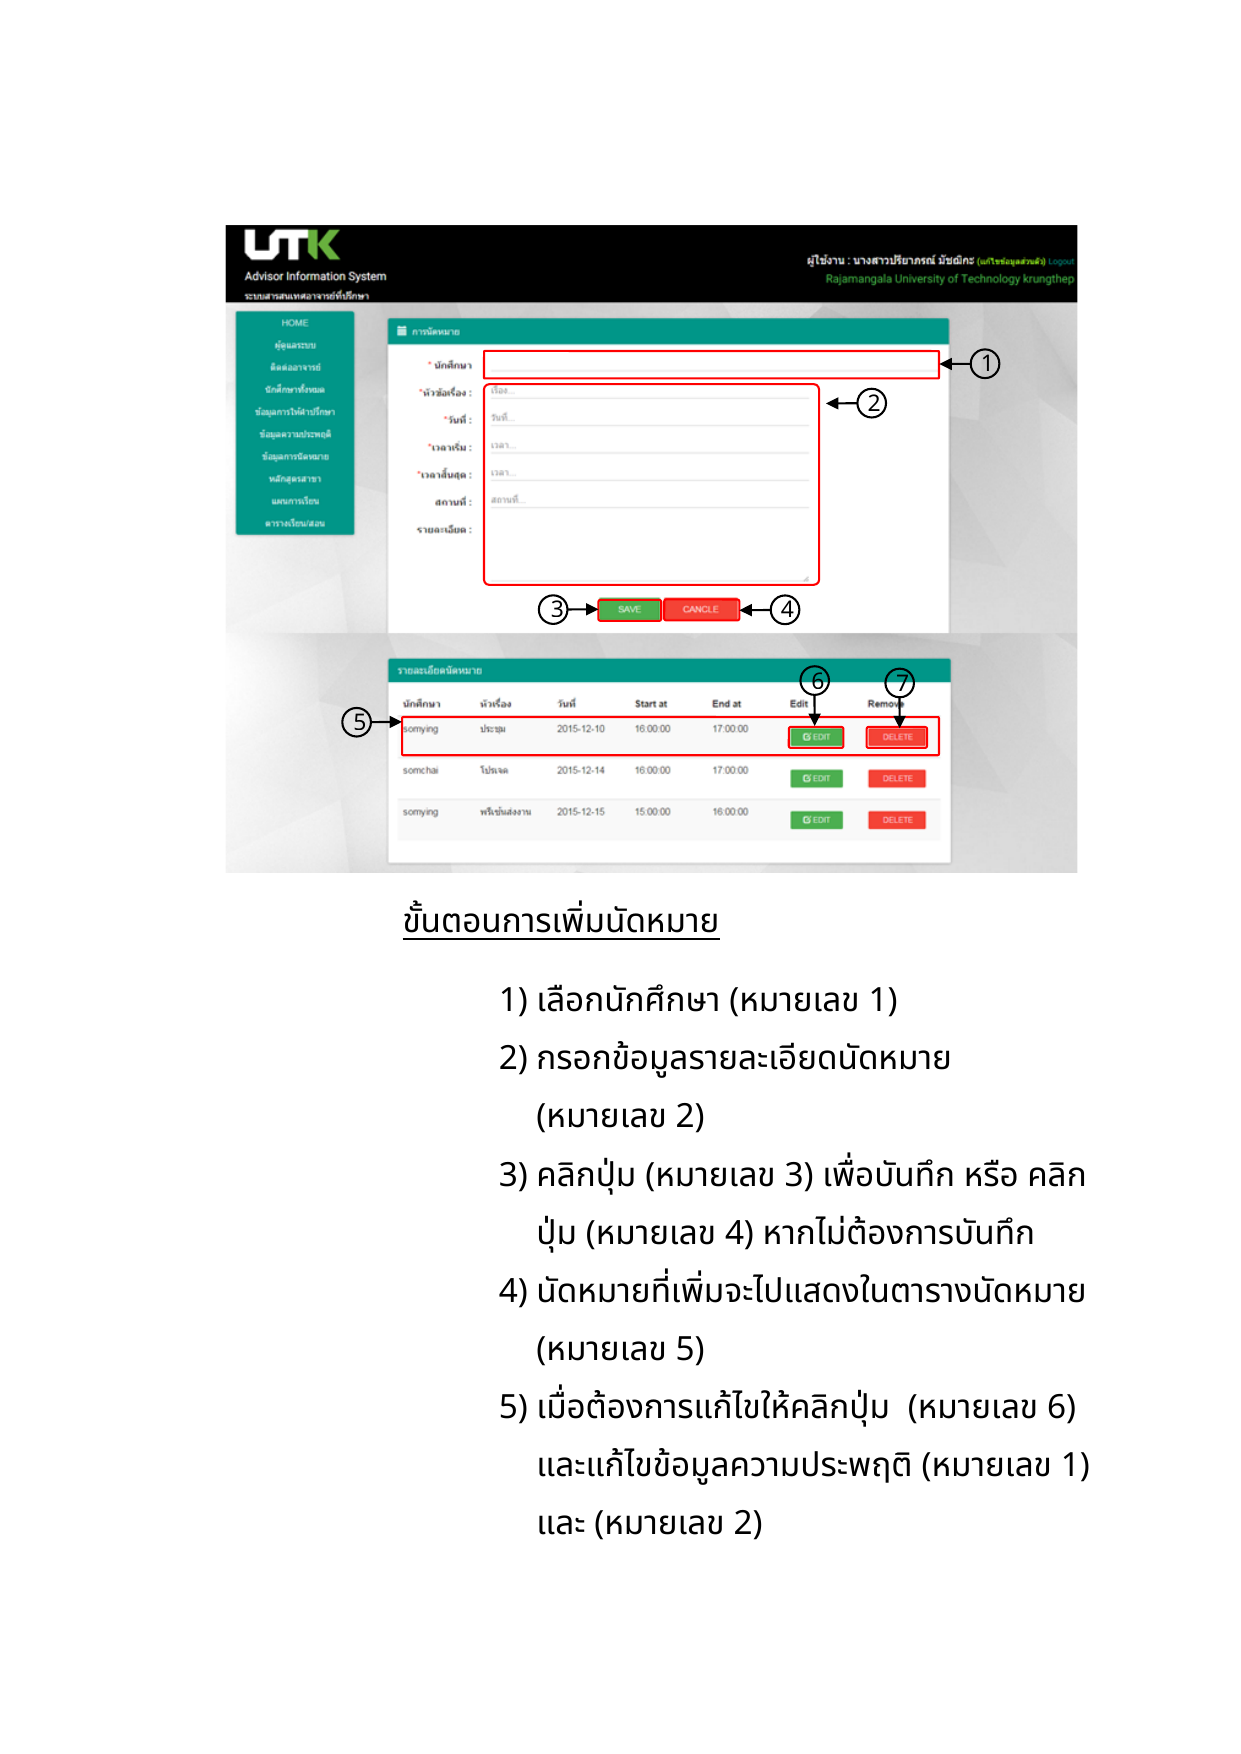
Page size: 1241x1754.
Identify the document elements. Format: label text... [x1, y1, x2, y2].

picture [225, 225, 1078, 873]
list นัดหมายที่เพิ่มจะไปแสดงในตารางนัดหมาย (หมายเลข 5) [499, 1267, 1090, 1375]
text ขั้นตอนการเพิ่มนัดหมาย [402, 897, 1090, 948]
list เลือกนักศึกษา (หมายเลข 1) [499, 976, 1090, 1027]
list คลิกปุ่ม (หมายเลข 3) เพื่อบันทึก หรือ คลิกปุ่ม (หมายเลข 4) หากไม่ต้องการบันทึก [499, 1150, 1090, 1259]
list กรอกข้อมูลรายละเอียดนัดหมาย (หมายเลข 2) [499, 1034, 1090, 1143]
list เมื่อต้องการแก้ไขให้คลิกปุ่ม (หมายเลข 6) และแก้ไขข้อมูลความประพฤติ (หมายเลข 1) และ (หมายเลข 2) [499, 1383, 1090, 1550]
